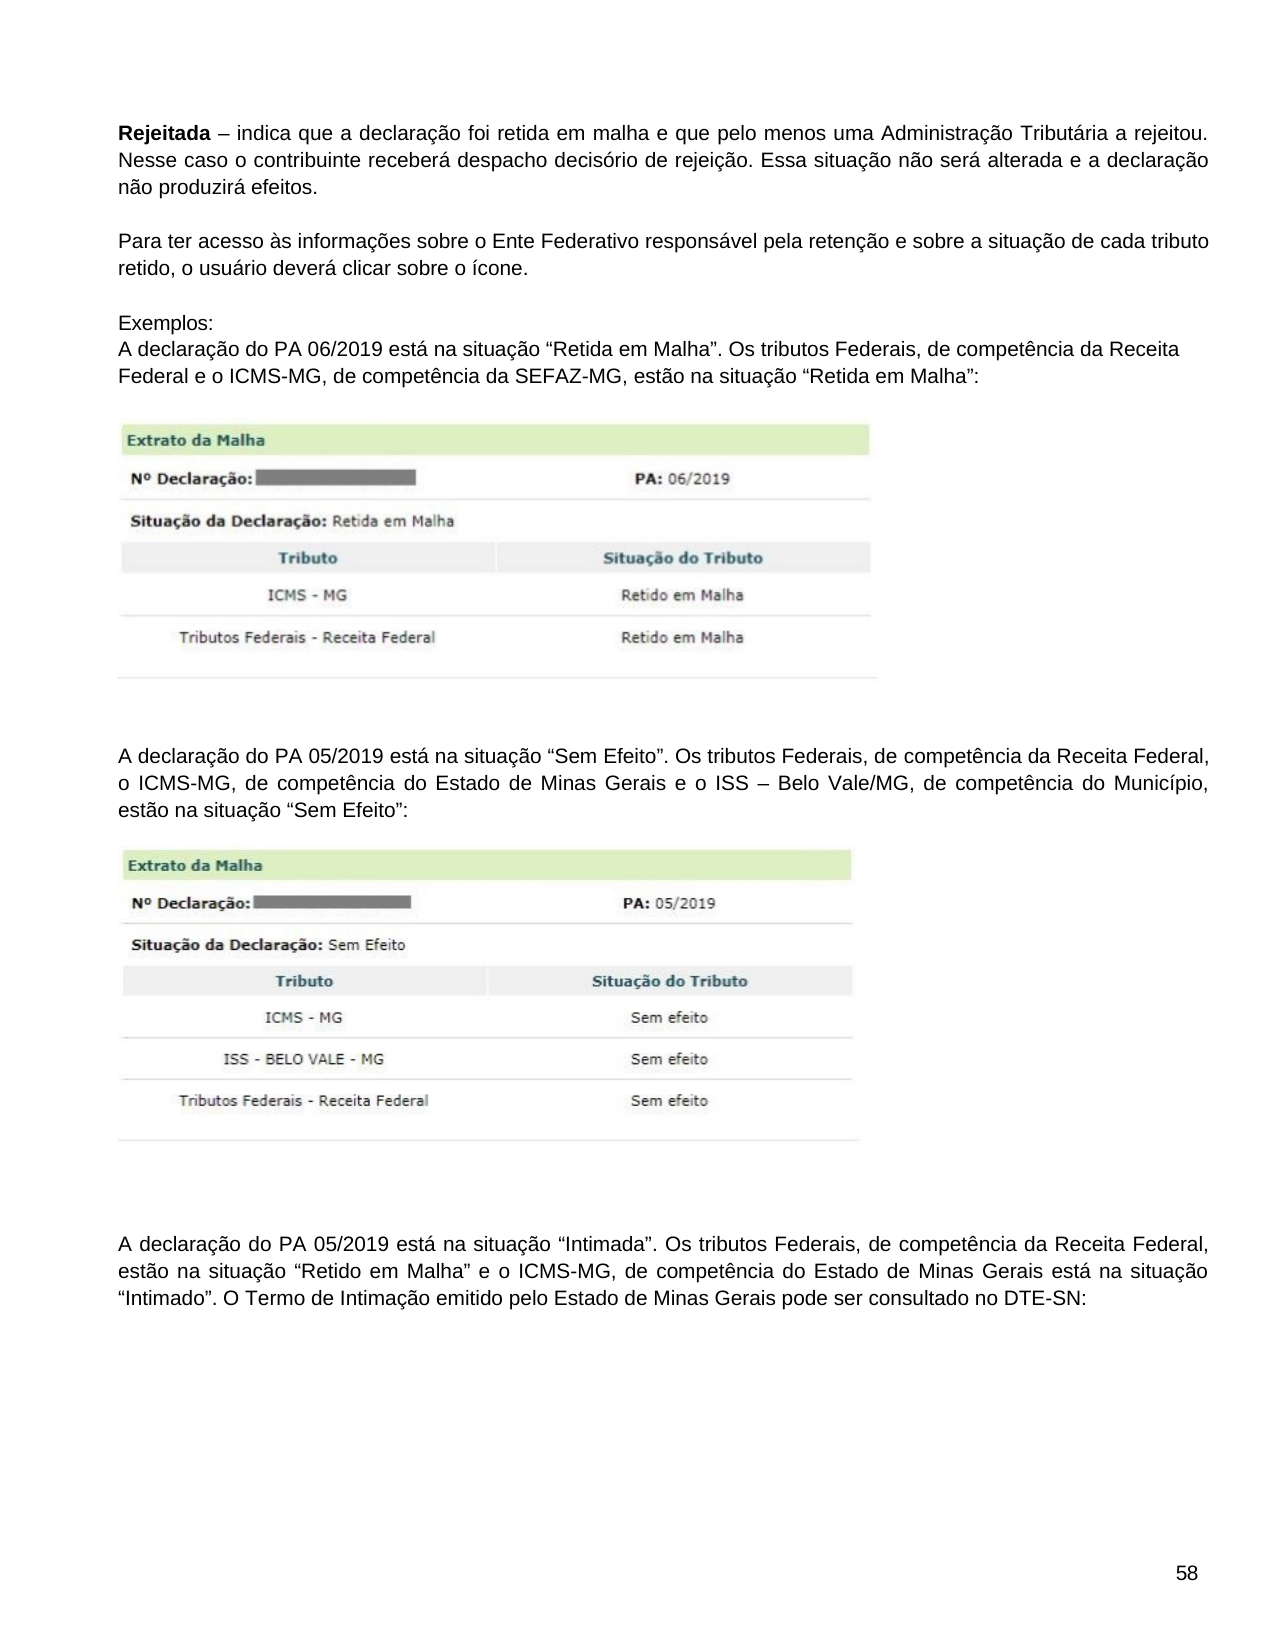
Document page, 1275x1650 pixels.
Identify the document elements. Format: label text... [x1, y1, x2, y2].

text A declaração do PA 05/2019 está na situação “Sem Efeito”. Os tributos Federais, de competência da Receita Federal, o ICMS-MG, de competência do Estado de Minas Gerais e o ISS – Belo Vale/MG, de competência do Município, estão na situação “Sem Efeito”: [118, 744, 1210, 822]
text Rejeitada – indica que a declaração foi retida em malha e que pelo menos uma Administração Tributária a rejeitou. Nesse caso o contribuinte receberá despacho decisório de rejeição. Essa situação não será alterada e a declaração não produzirá efeitos. [118, 121, 1210, 199]
text A declaração do PA 06/2019 está na situação “Retida em Malha”. Os tributos Federais, de competência da Receita Federal e o ICMS-MG, de competência da SEFAZ-MG, estão na situação “Retida em Malha”: [118, 337, 1227, 388]
picture [118, 845, 863, 1145]
text Para ter acesso às informações sobre o Ente Federativo responsável pela retenção e sobre a situação de cada tributo retido, o usuário deverá clicar sobre o ícone. [118, 229, 1210, 280]
text Exemplos: [118, 310, 1227, 334]
picture [118, 418, 880, 684]
text A declaração do PA 05/2019 está na situação “Intimada”. Os tributos Federais, de competência da Receita Federal, estão na situação “Retido em Malha” e o ICMS-MG, de competência do Estado de Minas Gerais está na situação “Intimado”. O Termo de Intimação emitido pelo Estado de Minas Gerais pode ser consultado no DTE-SN: [118, 1231, 1210, 1309]
